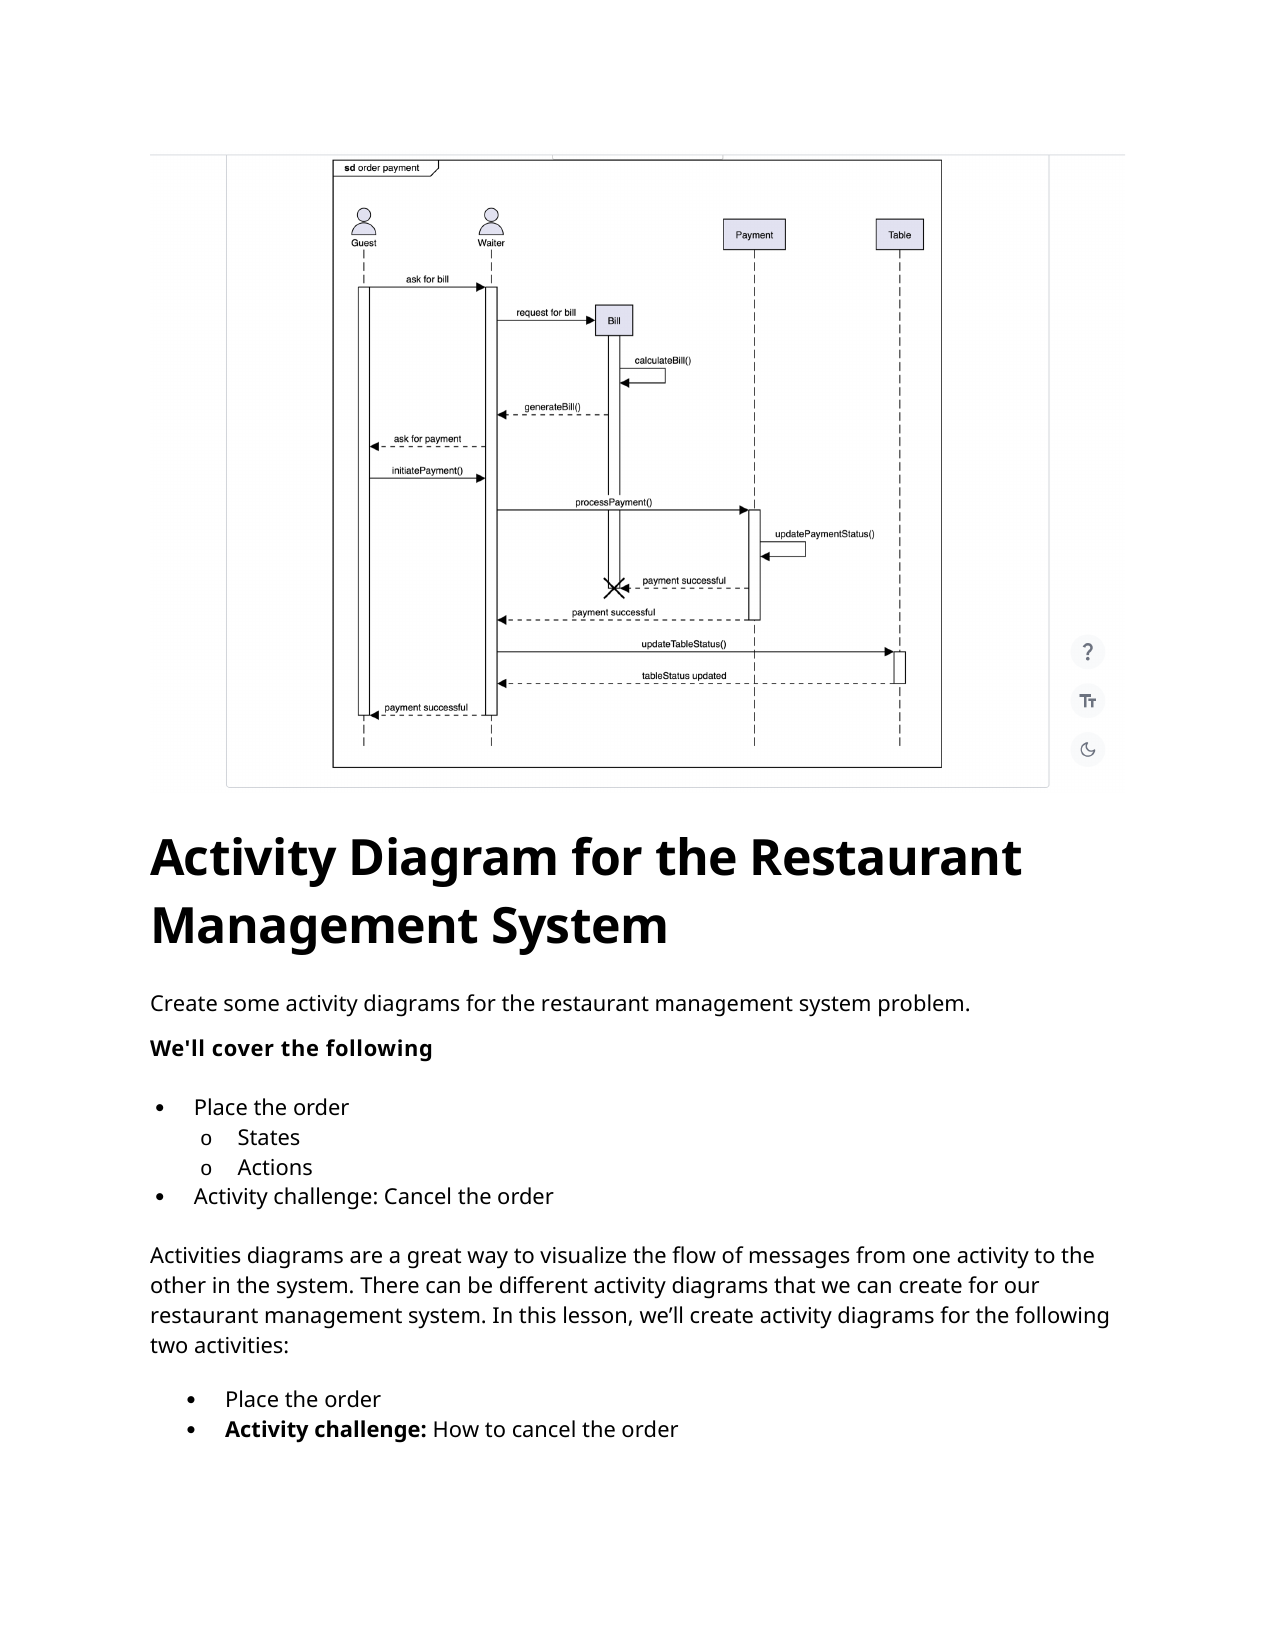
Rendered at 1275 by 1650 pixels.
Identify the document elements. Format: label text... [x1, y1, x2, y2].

list Activity challenge: Cancel the order [156, 1181, 1125, 1211]
text Create some activity diagrams for the restaurant management system problem. [150, 988, 1125, 1017]
text Activities diagrams are a great way to visualize the flow of messages from one activity to the other in the system. There can be different activity diagrams that we can create for our restaurant management system. In this lesson, we’ll create activity diagrams for the following two activities: [150, 1240, 1125, 1359]
text We'll cover the following [150, 1033, 1125, 1063]
subtitle Activity Diagram for the Restaurant Management System [150, 822, 1125, 958]
picture [150, 150, 1125, 793]
list States [200, 1122, 1125, 1152]
list Actions [200, 1152, 1125, 1181]
list Place the order [187, 1384, 1125, 1414]
list Activity challenge: How to cancel the order [187, 1414, 1125, 1444]
list Place the order [156, 1092, 1125, 1122]
